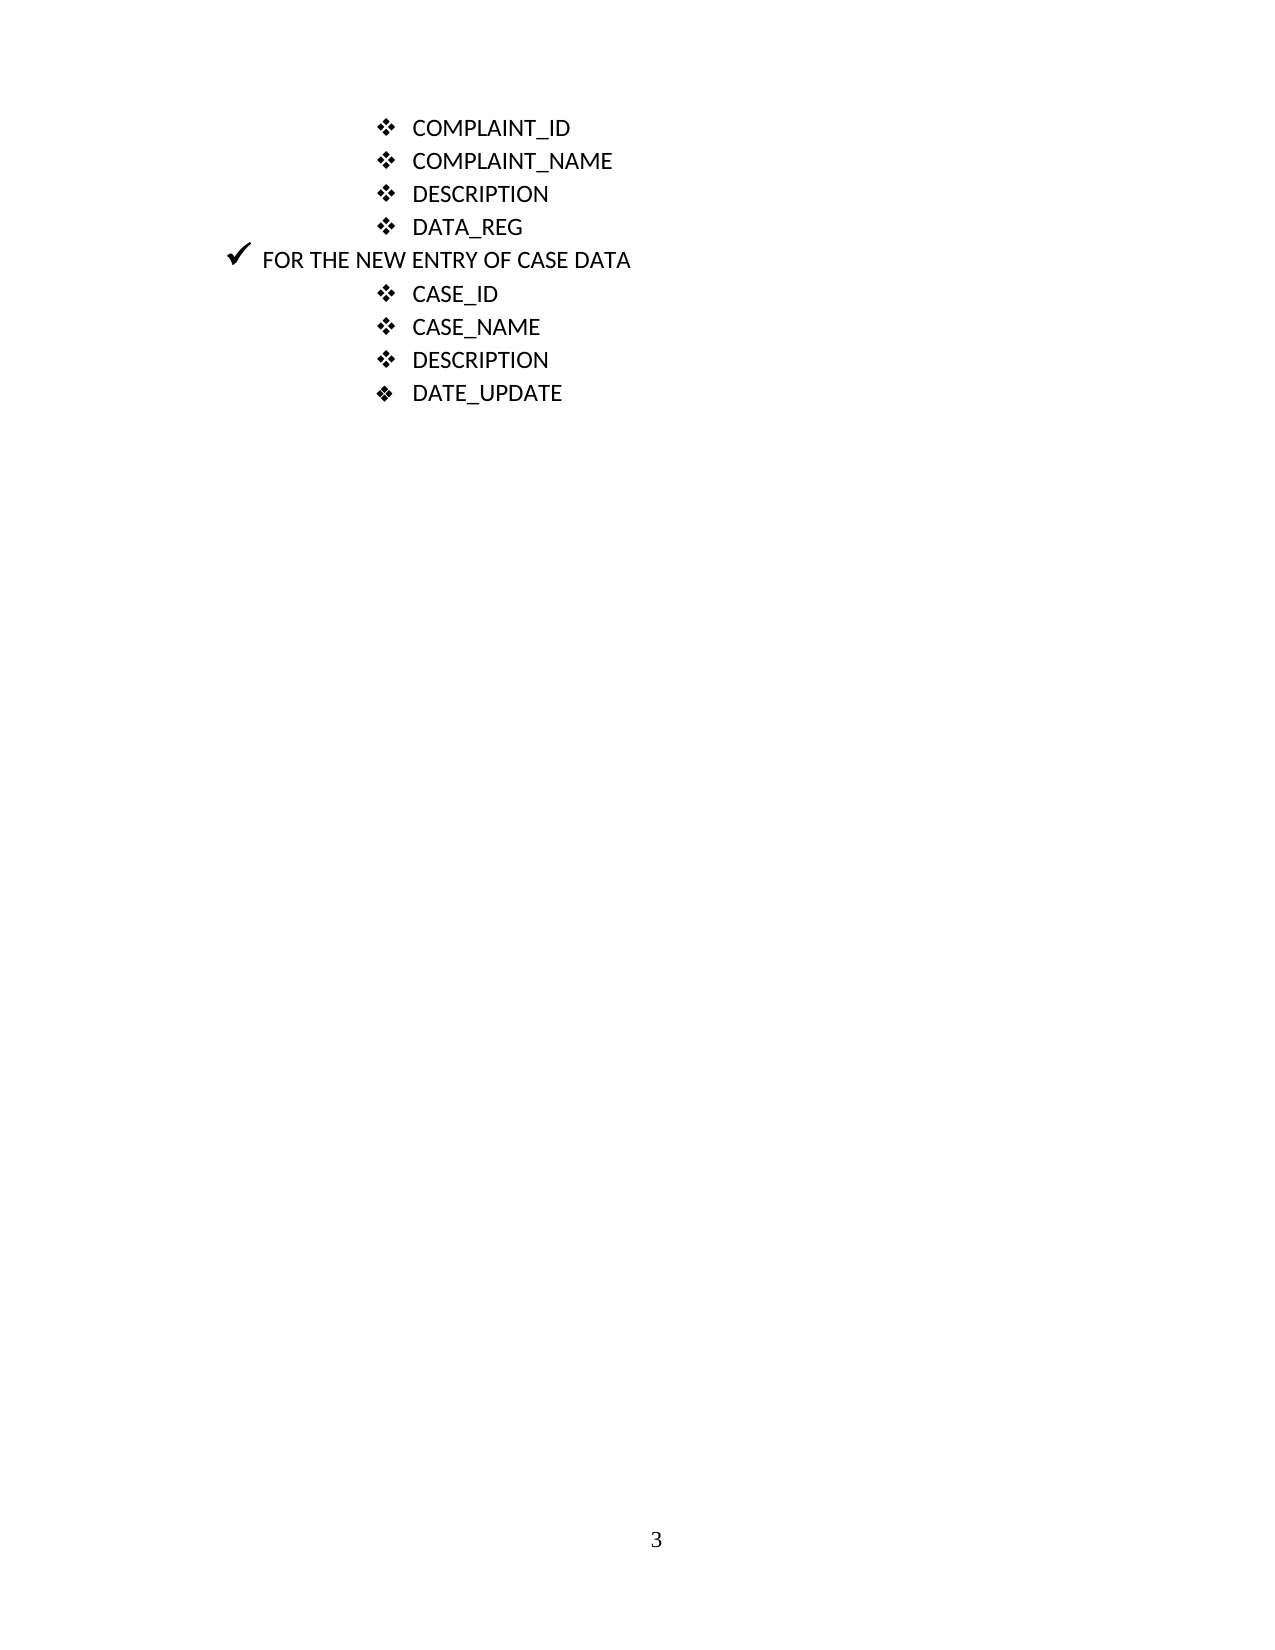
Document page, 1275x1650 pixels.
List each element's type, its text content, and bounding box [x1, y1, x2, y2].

list COMPLAINT_ID [375, 112, 1125, 143]
list DATE_UPDATE [375, 377, 1125, 407]
list CASE_ID [375, 278, 1125, 309]
list DESCRIPTION [375, 178, 1125, 209]
list DESCRIPTION [375, 344, 1125, 374]
list DATA_REG [375, 211, 1125, 242]
list FOR THE NEW ENTRY OF CASE DATA [225, 244, 1125, 276]
list COMPLAINT_NAME [375, 145, 1125, 176]
list CASE_NAME [375, 311, 1125, 342]
